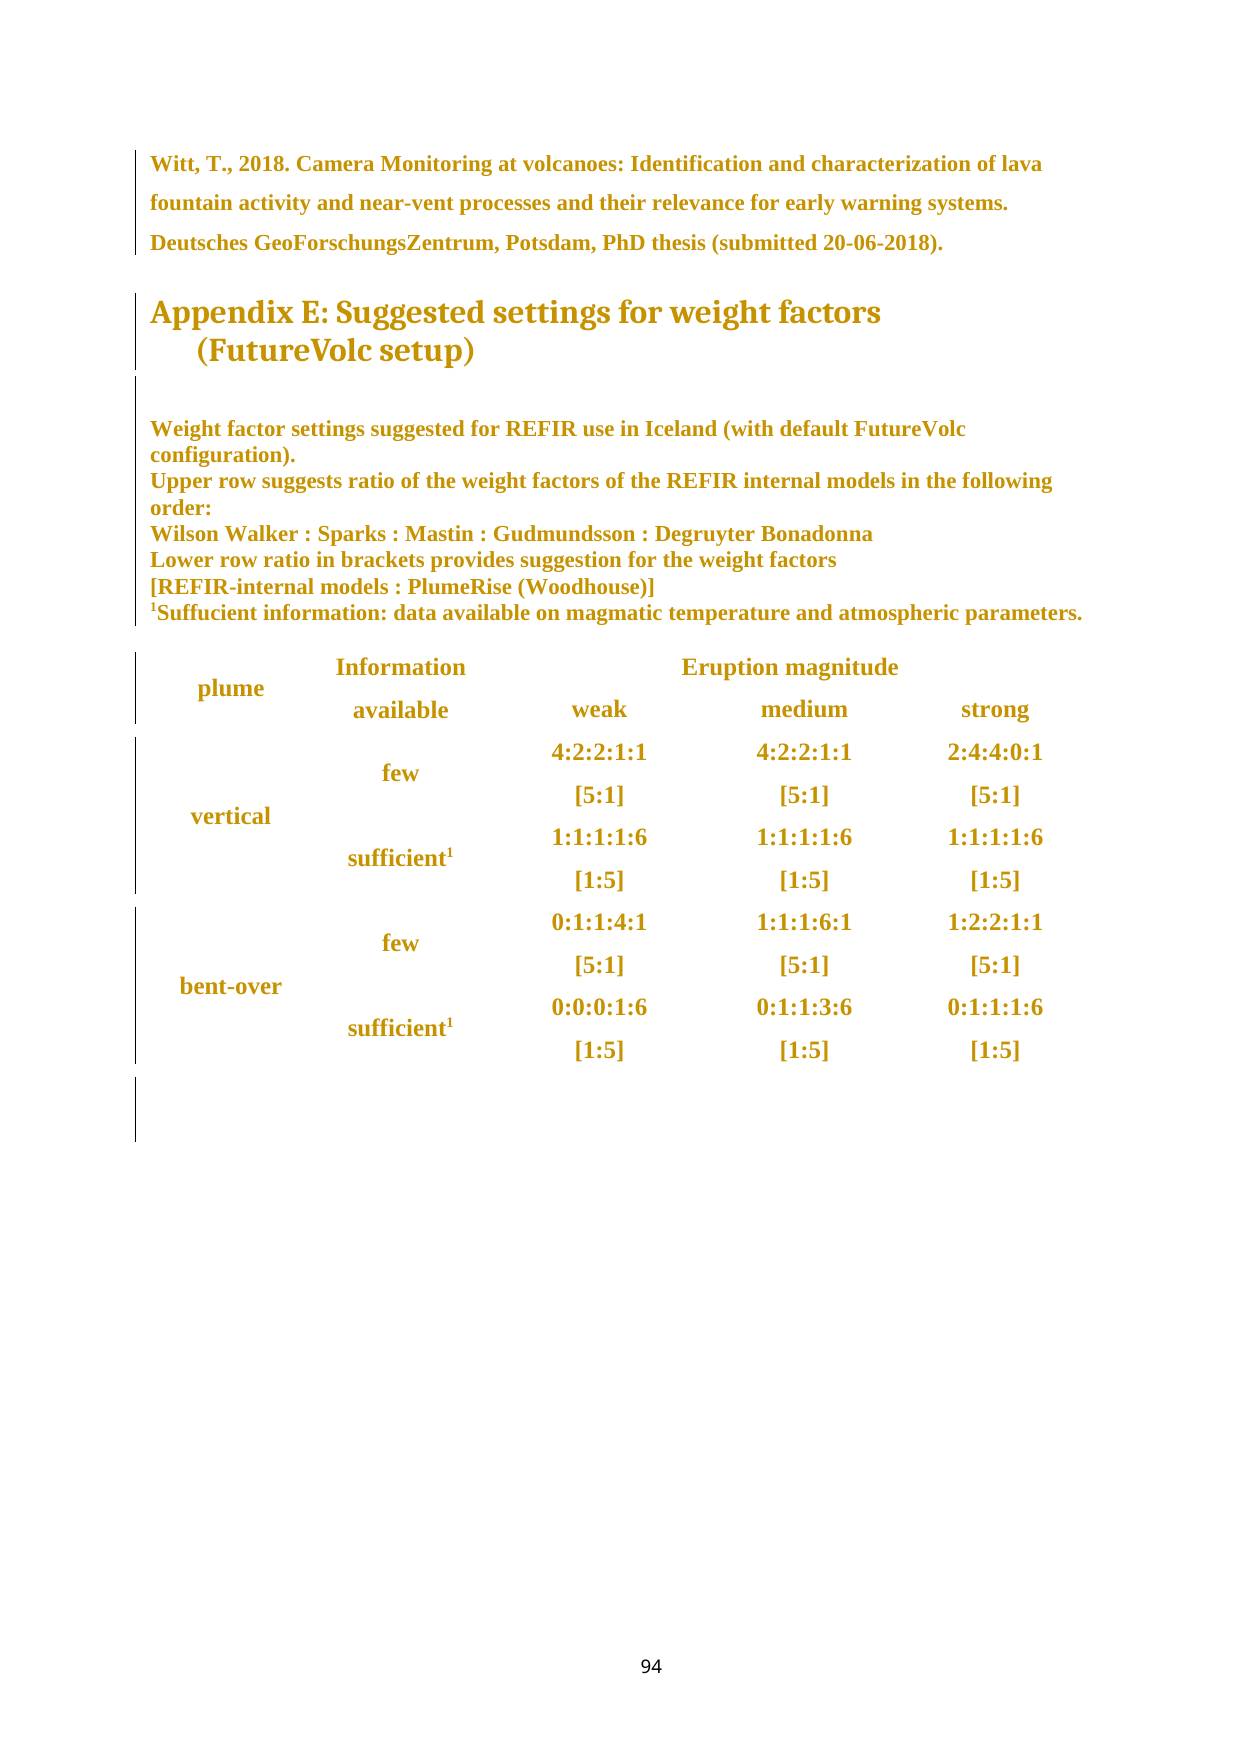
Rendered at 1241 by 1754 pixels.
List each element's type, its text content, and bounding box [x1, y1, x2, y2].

table_header Eruption magnitude [490, 652, 1091, 694]
table_cell few [311, 737, 490, 822]
table_cell weak [490, 694, 709, 737]
table_cell 1:1:1:1:6 [1:5] [490, 822, 709, 907]
table_cell 1:1:1:1:6 [1:5] [900, 822, 1091, 907]
text Witt, T., 2018. Camera Monitoring at volcanoes: Identification and characterization of lava fountain activity and near-vent processes and their relevance for early warning systems. Deutsches GeoForschungsZentrum, Potsdam, PhD thesis (submitted 20-06-2018). [150, 150, 1090, 255]
text Weight factor settings suggested for REFIR use in Iceland (with default FutureVolc configuration). [150, 415, 1090, 467]
table_cell sufficient1 [311, 822, 490, 907]
table_cell 0:1:1:3:6 [1:5] [709, 992, 900, 1077]
subtitle Appendix E: Suggested settings for weight factors (FutureVolc setup) [150, 293, 1090, 370]
table_cell medium [709, 694, 900, 737]
text Upper row suggests ratio of the weight factors of the REFIR internal models in the following order: [150, 467, 1090, 520]
table_cell strong [900, 694, 1091, 737]
table_cell 2:4:4:0:1 [5:1] [900, 737, 1091, 822]
table_cell few [311, 907, 490, 992]
table_cell bent-over [150, 907, 311, 1077]
table_header Information available [311, 652, 490, 737]
text [REFIR-internal models : PlumeRise (Woodhouse)] [150, 573, 1090, 599]
table_cell 4:2:2:1:1 [5:1] [490, 737, 709, 822]
table_cell 1:2:2:1:1 [5:1] [900, 907, 1091, 992]
table_cell sufficient1 [311, 992, 490, 1077]
table_cell 4:2:2:1:1 [5:1] [709, 737, 900, 822]
text Lower row ratio in brackets provides suggestion for the weight factors [150, 546, 1090, 573]
table_cell vertical [150, 737, 311, 907]
table_cell 1:1:1:6:1 [5:1] [709, 907, 900, 992]
table_cell 0:1:1:4:1 [5:1] [490, 907, 709, 992]
text Wilson Walker : Sparks : Mastin : Gudmundsson : Degruyter Bonadonna [150, 520, 1090, 546]
table_cell 0:1:1:1:6 [1:5] [900, 992, 1091, 1077]
table_header plume [150, 652, 311, 737]
table_cell 0:0:0:1:6 [1:5] [490, 992, 709, 1077]
text 1Suffucient information: data available on magmatic temperature and atmospheric parameters. [150, 599, 1090, 626]
table_cell 1:1:1:1:6 [1:5] [709, 822, 900, 907]
